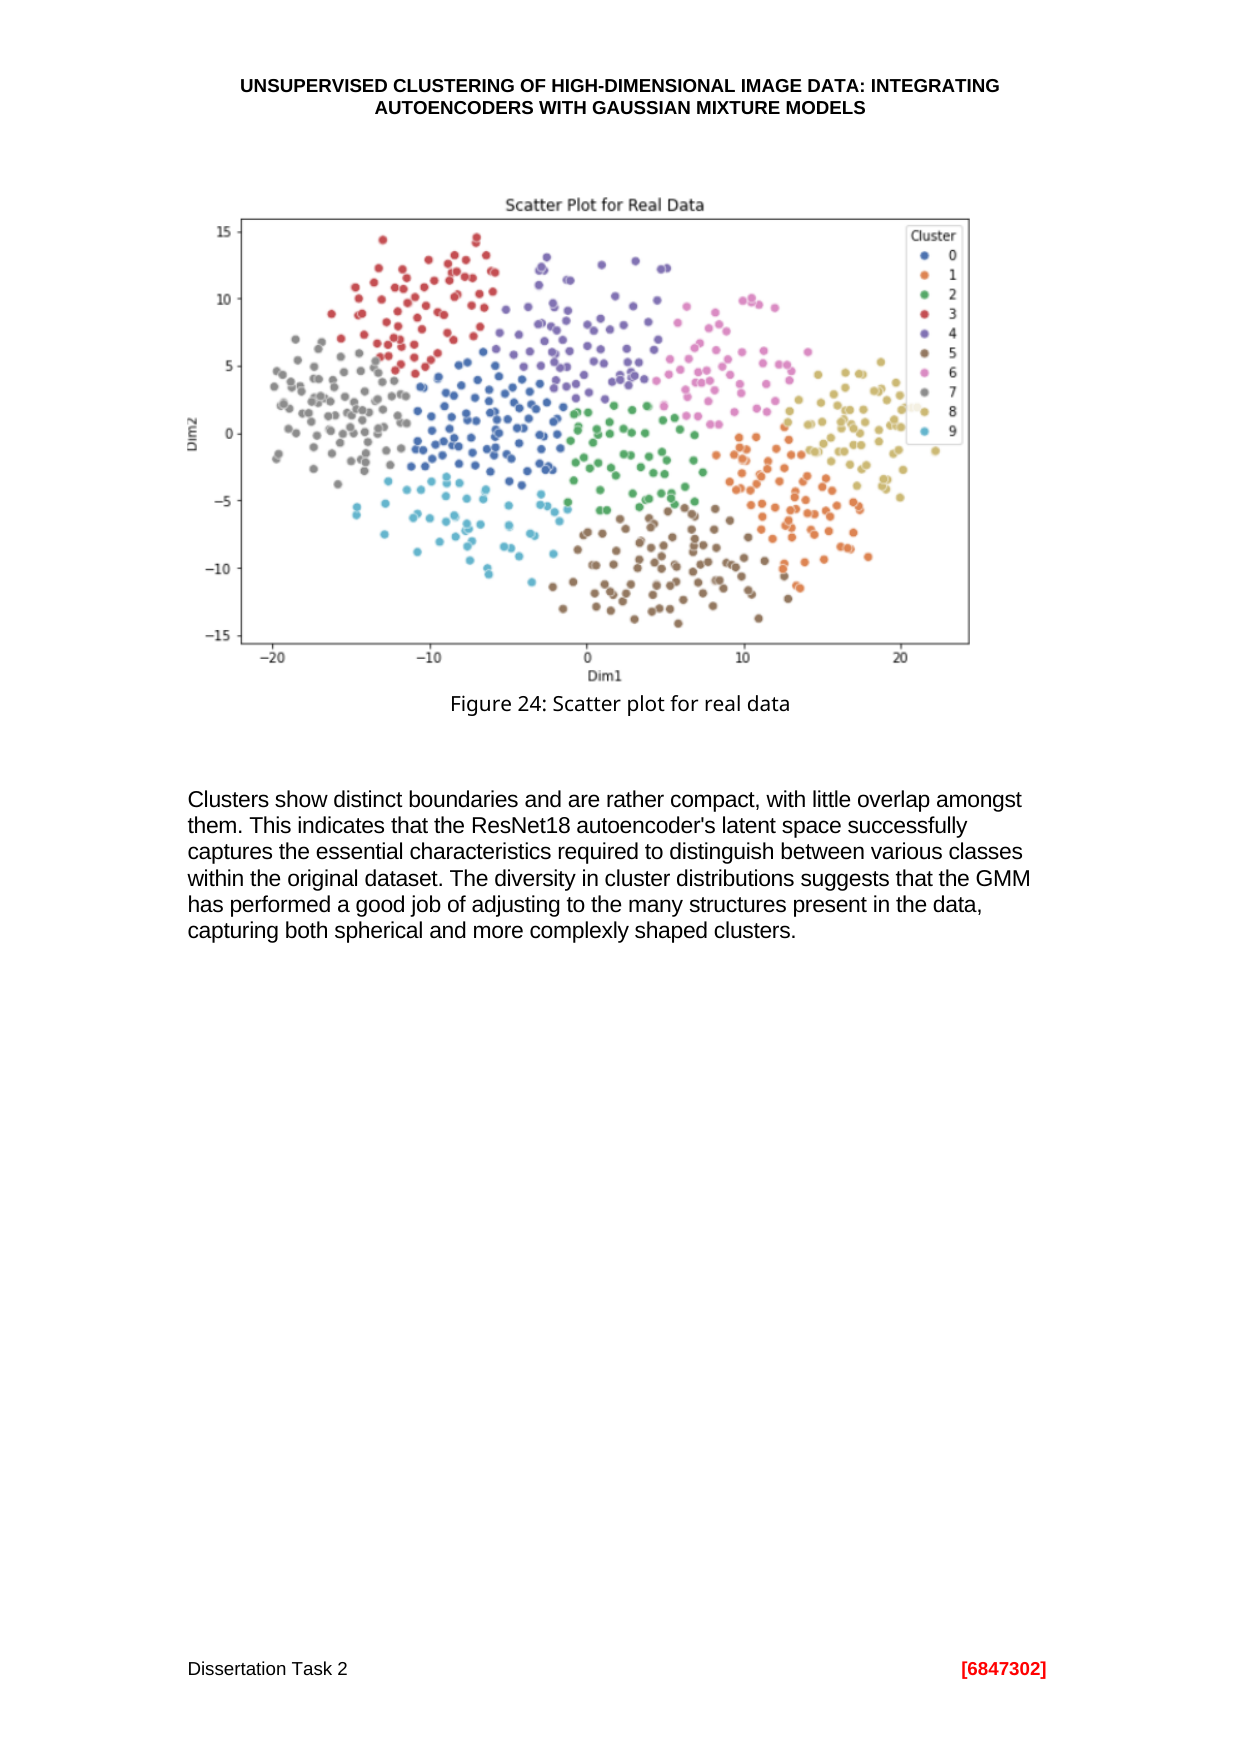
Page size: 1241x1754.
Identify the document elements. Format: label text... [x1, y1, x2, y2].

picture [187, 195, 975, 689]
text Figure 24: Scatter plot for real data [187, 689, 1053, 717]
text Clusters show distinct boundaries and are rather compact, with little overlap amongst them. This indicates that the ResNet18 autoencoder's latent space successfully captures the essential characteristics required to distinguish between various classes within the original dataset. The diversity in cluster distributions suggests that the GMM has performed a good job of adjusting to the many structures present in the data, capturing both spherical and more complexly shaped clusters. [187, 786, 1053, 944]
